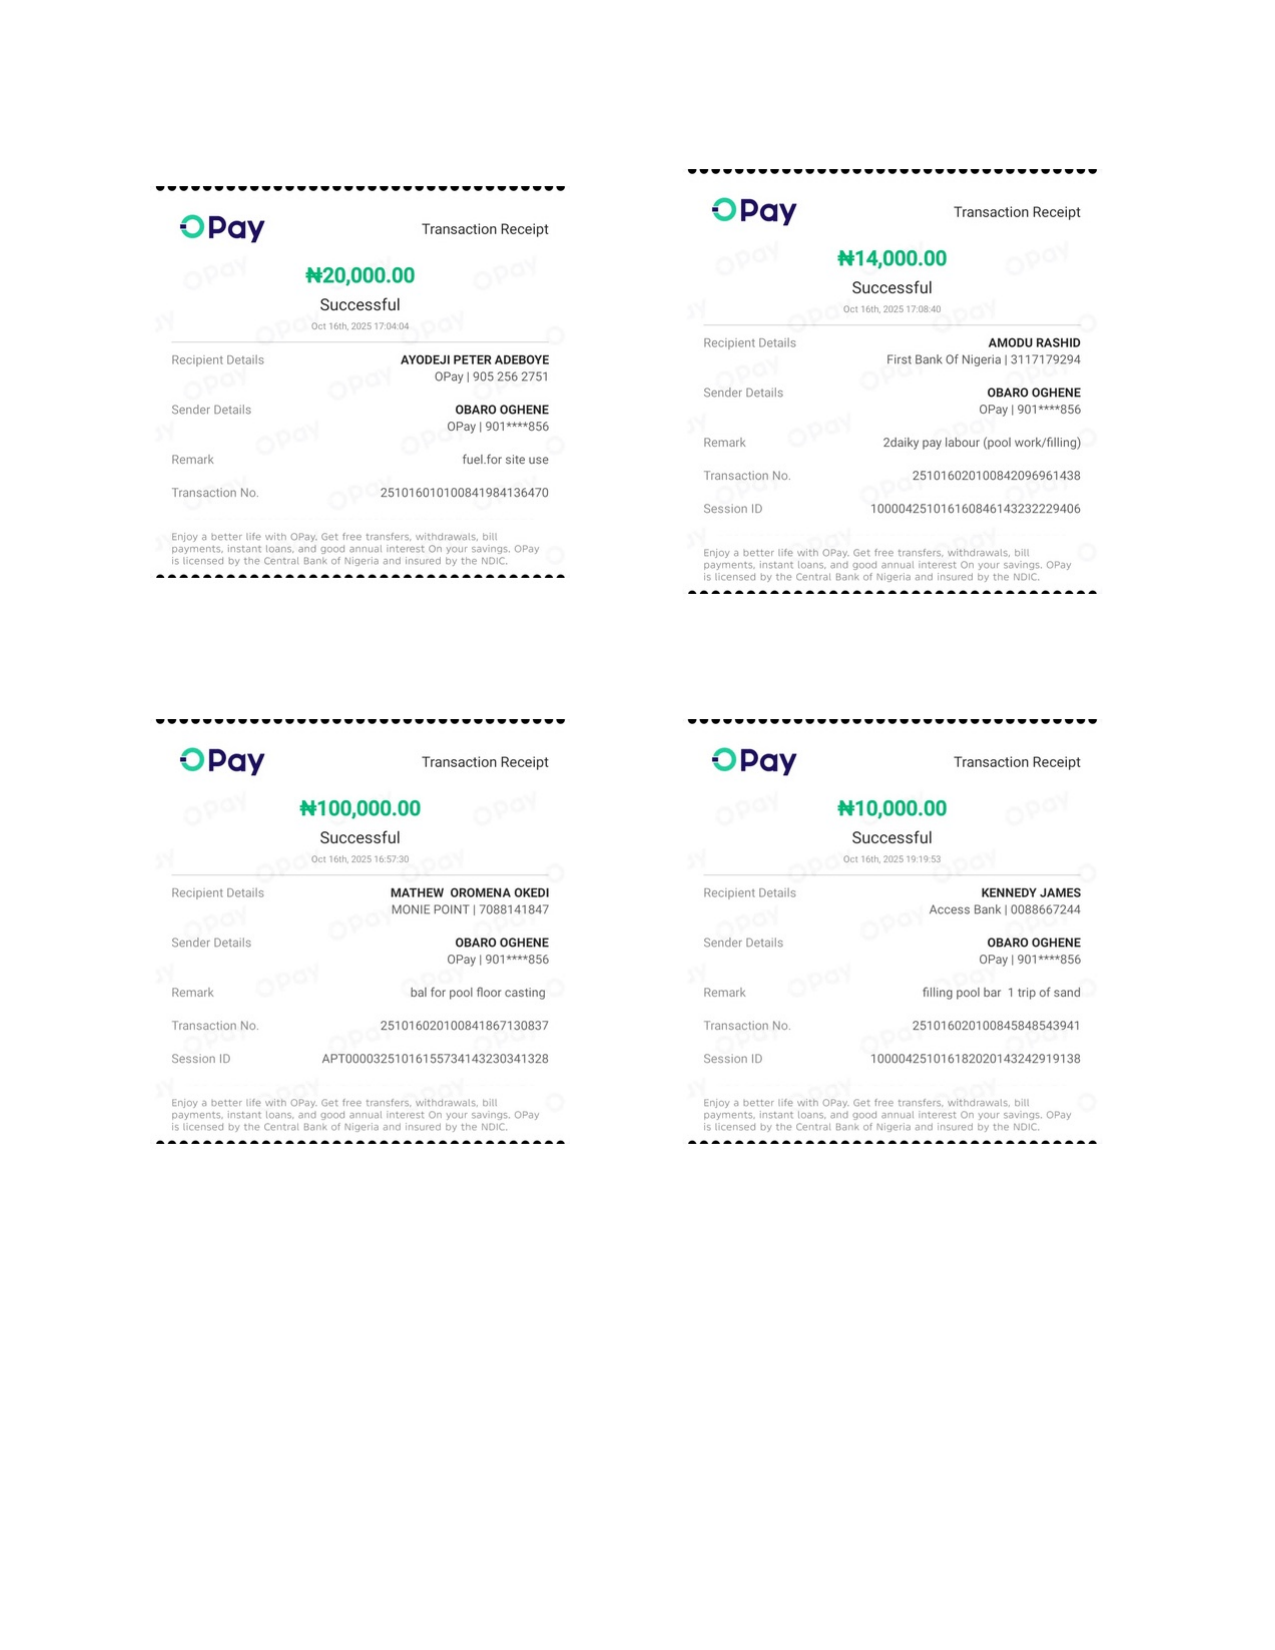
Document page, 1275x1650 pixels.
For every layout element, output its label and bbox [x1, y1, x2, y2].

picture [682, 669, 1103, 1195]
table_header [94, 120, 626, 670]
table_cell [626, 670, 1159, 1219]
picture [682, 120, 1103, 645]
picture [150, 669, 570, 1195]
table_header [626, 120, 1159, 670]
picture [150, 120, 570, 645]
table_cell [94, 670, 626, 1219]
